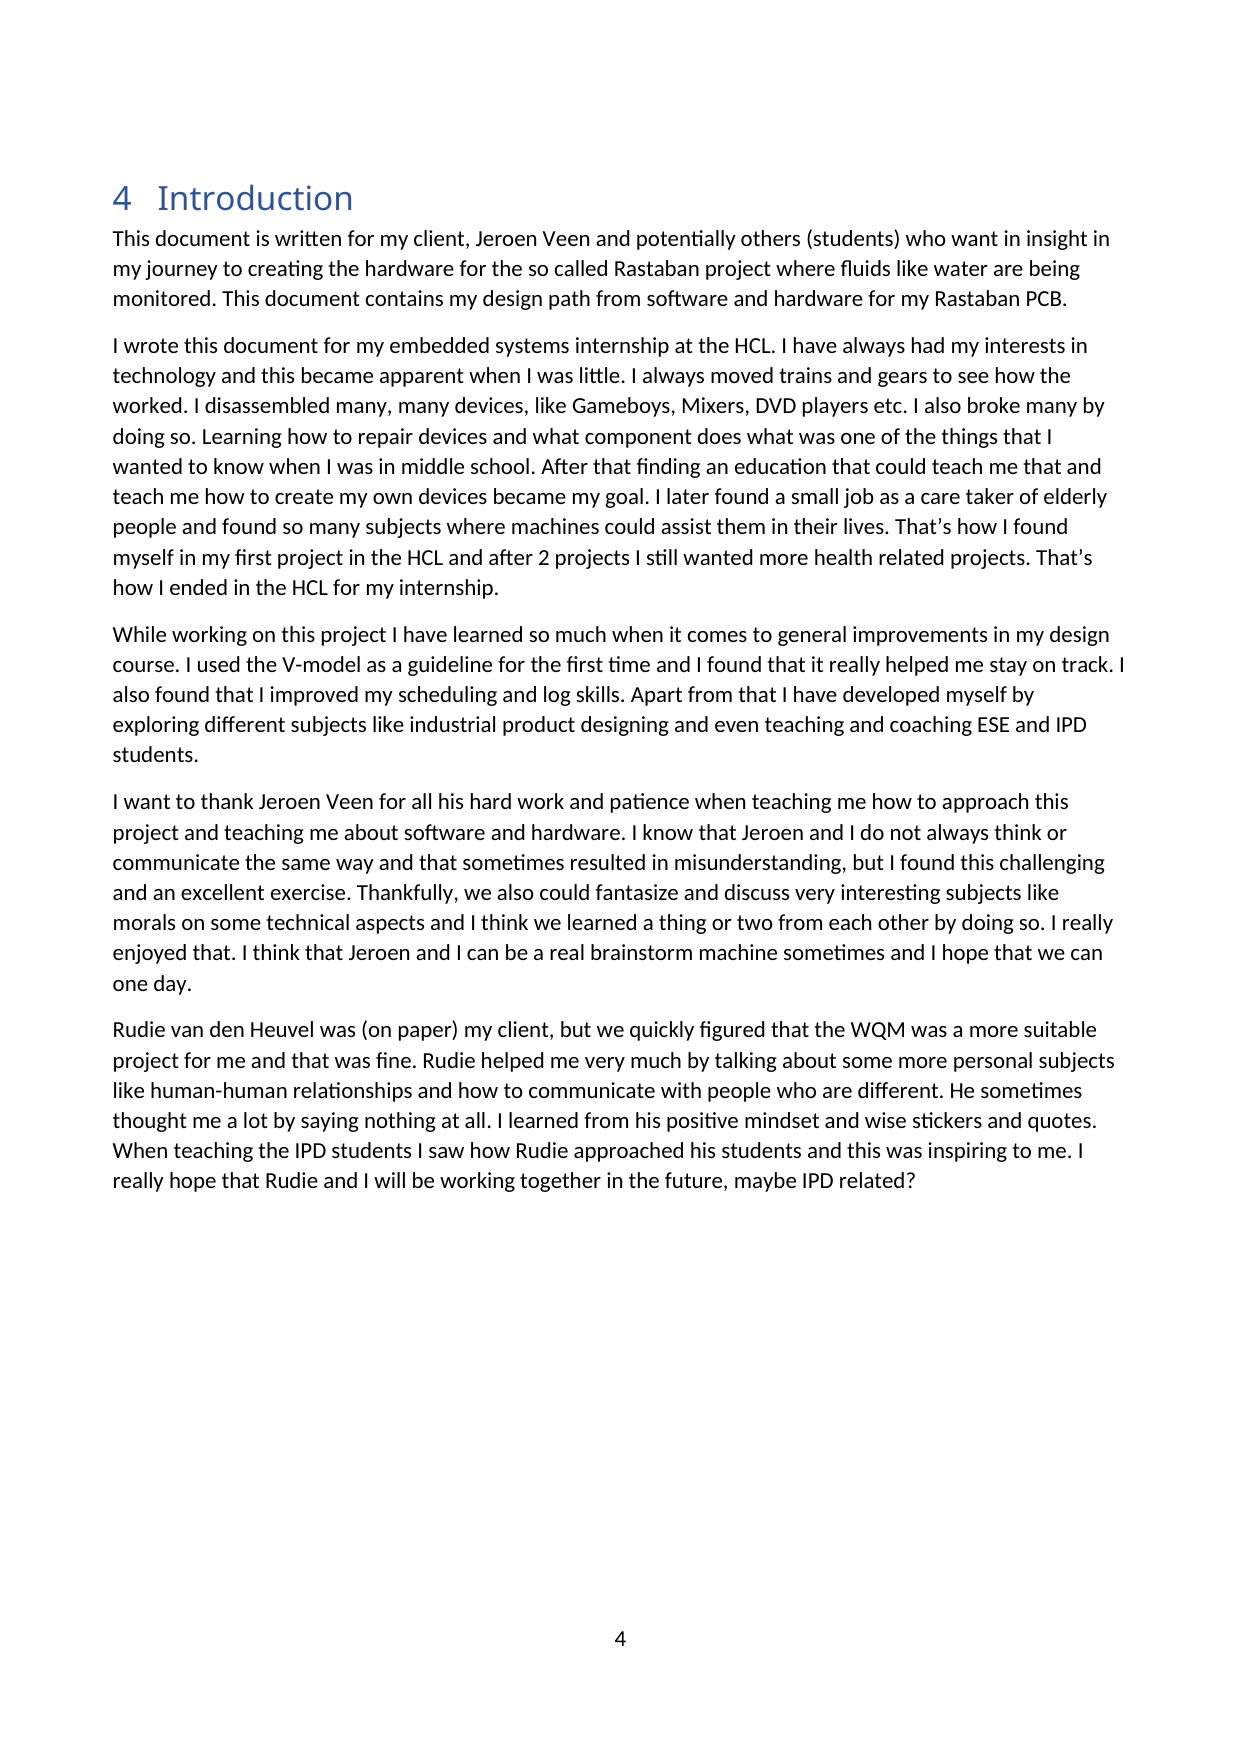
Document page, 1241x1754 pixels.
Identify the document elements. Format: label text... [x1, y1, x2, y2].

text Rudie van den Heuvel was (on paper) my client, but we quickly figured that the WQM was a more suitable project for me and that was fine. Rudie helped me very much by talking about some more personal subjects like human-human relationships and how to communicate with people who are different. He sometimes thought me a lot by saying nothing at all. I learned from his positive mindset and wise stickers and quotes. When teaching the IPD students I saw how Rudie approached his students and this was inspiring to me. I really hope that Rudie and I will be working together in the future, maybe IPD related? [112, 1016, 1128, 1195]
subtitle Introduction [112, 175, 1128, 220]
text I wrote this document for my embedded systems internship at the HCL. I have always had my interests in technology and this became apparent when I was little. I always moved trains and gears to see how the worked. I disassembled many, many devices, like Gameboys, Mixers, DVD players etc. I also broke many by doing so. Learning how to repair devices and what component does what was one of the things that I wanted to know when I was in middle school. After that finding an education that could teach me that and teach me how to create my own devices became my goal. I later found a small job as a care taker of elderly people and found so many subjects where machines could assist them in their lives. That’s how I found myself in my first project in the HCL and after 2 projects I still wanted more health related projects. That’s how I ended in the HCL for my internship. [112, 331, 1128, 601]
text While working on this project I have learned so much when it comes to general improvements in my design course. I used the V-model as a guideline for the first time and I found that it really helped me stay on track. I also found that I improved my scheduling and log skills. Apart from that I have developed myself by exploring different subjects like industrial product designing and even teaching and coaching ESE and IPD students. [112, 620, 1128, 769]
text This document is written for my client, Jeroen Veen and potentially others (students) who want in insight in my journey to creating the hardware for the so called Rastaban project where fluids like water are being monitored. This document contains my design path from software and hardware for my Rastaban PCB. [112, 224, 1128, 312]
text I want to thank Jeroen Veen for all his hard work and patience when teaching me how to approach this project and teaching me about software and hardware. I know that Jeroen and I do not always think or communicate the same way and that sometimes resulted in misunderstanding, but I found this challenging and an excellent exercise. Thankfully, we also could fantasize and discuss very interesting subjects like morals on some technical aspects and I think we learned a thing or two from each other by doing so. I really enjoyed that. I think that Jeroen and I can be a real brainstorm machine sometimes and I hope that we can one day. [112, 787, 1128, 997]
